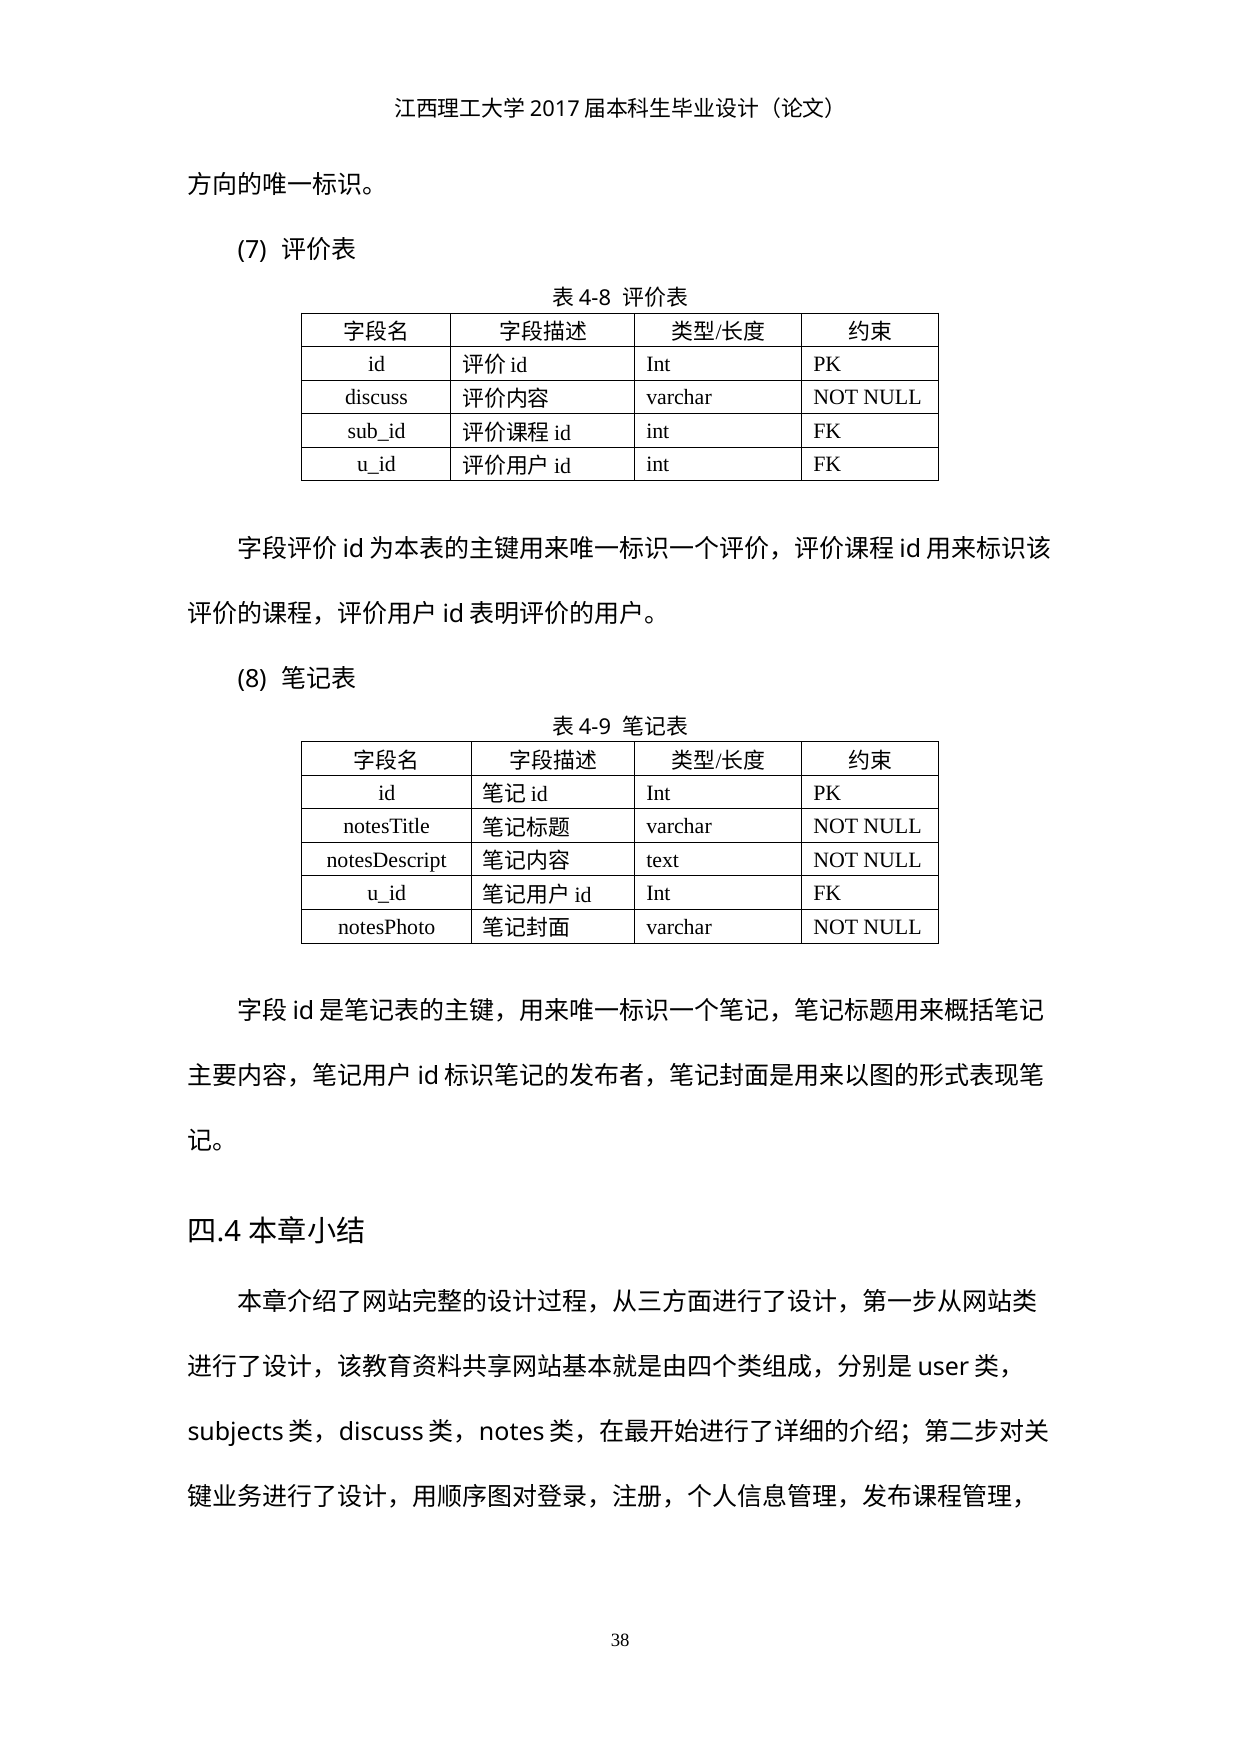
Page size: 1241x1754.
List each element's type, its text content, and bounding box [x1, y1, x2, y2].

table_header 约束 [802, 742, 938, 775]
table_cell notesDescript [302, 843, 471, 875]
table_header 字段描述 [472, 742, 634, 775]
list 表4-9 笔记表 [187, 709, 1053, 741]
list 评价表 [237, 215, 1053, 280]
table_cell notesTitle [302, 809, 471, 842]
table_cell NOT NULL [802, 381, 938, 413]
table_cell 评价内容 [451, 381, 634, 413]
text 字段评价id为本表的主键用来唯一标识一个评价，评价课程id用来标识该评价的课程，评价用户id表明评价的用户。 [187, 514, 1053, 644]
table_cell FK [802, 876, 938, 909]
table_cell varchar [635, 381, 801, 413]
table_header 类型/长度 [635, 742, 801, 775]
list 表4-8 评价表 [187, 280, 1053, 312]
table_cell 评价用户id [451, 448, 634, 480]
table_cell FK [802, 448, 938, 480]
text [187, 1267, 1053, 1527]
table_cell Int [635, 876, 801, 909]
table_cell Int [635, 776, 801, 808]
table_cell varchar [635, 910, 801, 942]
table_cell discuss [302, 381, 450, 413]
table_header 类型/长度 [635, 314, 801, 346]
table_header 字段名 [302, 742, 471, 775]
table_header 字段名 [302, 314, 450, 346]
table_header 约束 [802, 314, 938, 346]
table_cell 笔记标题 [472, 809, 634, 842]
table_cell 笔记用户id [472, 876, 634, 909]
table_cell 笔记封面 [472, 910, 634, 942]
table_cell 评价id [451, 347, 634, 379]
table_cell u_id [302, 876, 471, 909]
list 笔记表 [237, 644, 1053, 709]
table_cell int [635, 448, 801, 480]
table_header 字段描述 [451, 314, 634, 346]
table_cell FK [802, 414, 938, 447]
text 本章小结 [187, 1196, 1053, 1261]
table_cell int [635, 414, 801, 447]
table_cell PK [802, 347, 938, 379]
table_cell NOT NULL [802, 910, 938, 942]
table_cell id [302, 347, 450, 379]
table_cell PK [802, 776, 938, 808]
table_cell notesPhoto [302, 910, 471, 942]
table_cell id [302, 776, 471, 808]
table_cell Int [635, 347, 801, 379]
table_cell 评价课程id [451, 414, 634, 447]
table_cell 笔记id [472, 776, 634, 808]
table_cell sub_id [302, 414, 450, 447]
table_cell text [635, 843, 801, 875]
table_cell 笔记内容 [472, 843, 634, 875]
table_cell NOT NULL [802, 843, 938, 875]
table_cell NOT NULL [802, 809, 938, 842]
text 字段id是笔记表的主键，用来唯一标识一个笔记，笔记标题用来概括笔记主要内容，笔记用户id标识笔记的发布者，笔记封面是用来以图的形式表现笔记。 [187, 976, 1053, 1171]
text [187, 150, 1053, 215]
table_cell varchar [635, 809, 801, 842]
table_cell u_id [302, 448, 450, 480]
